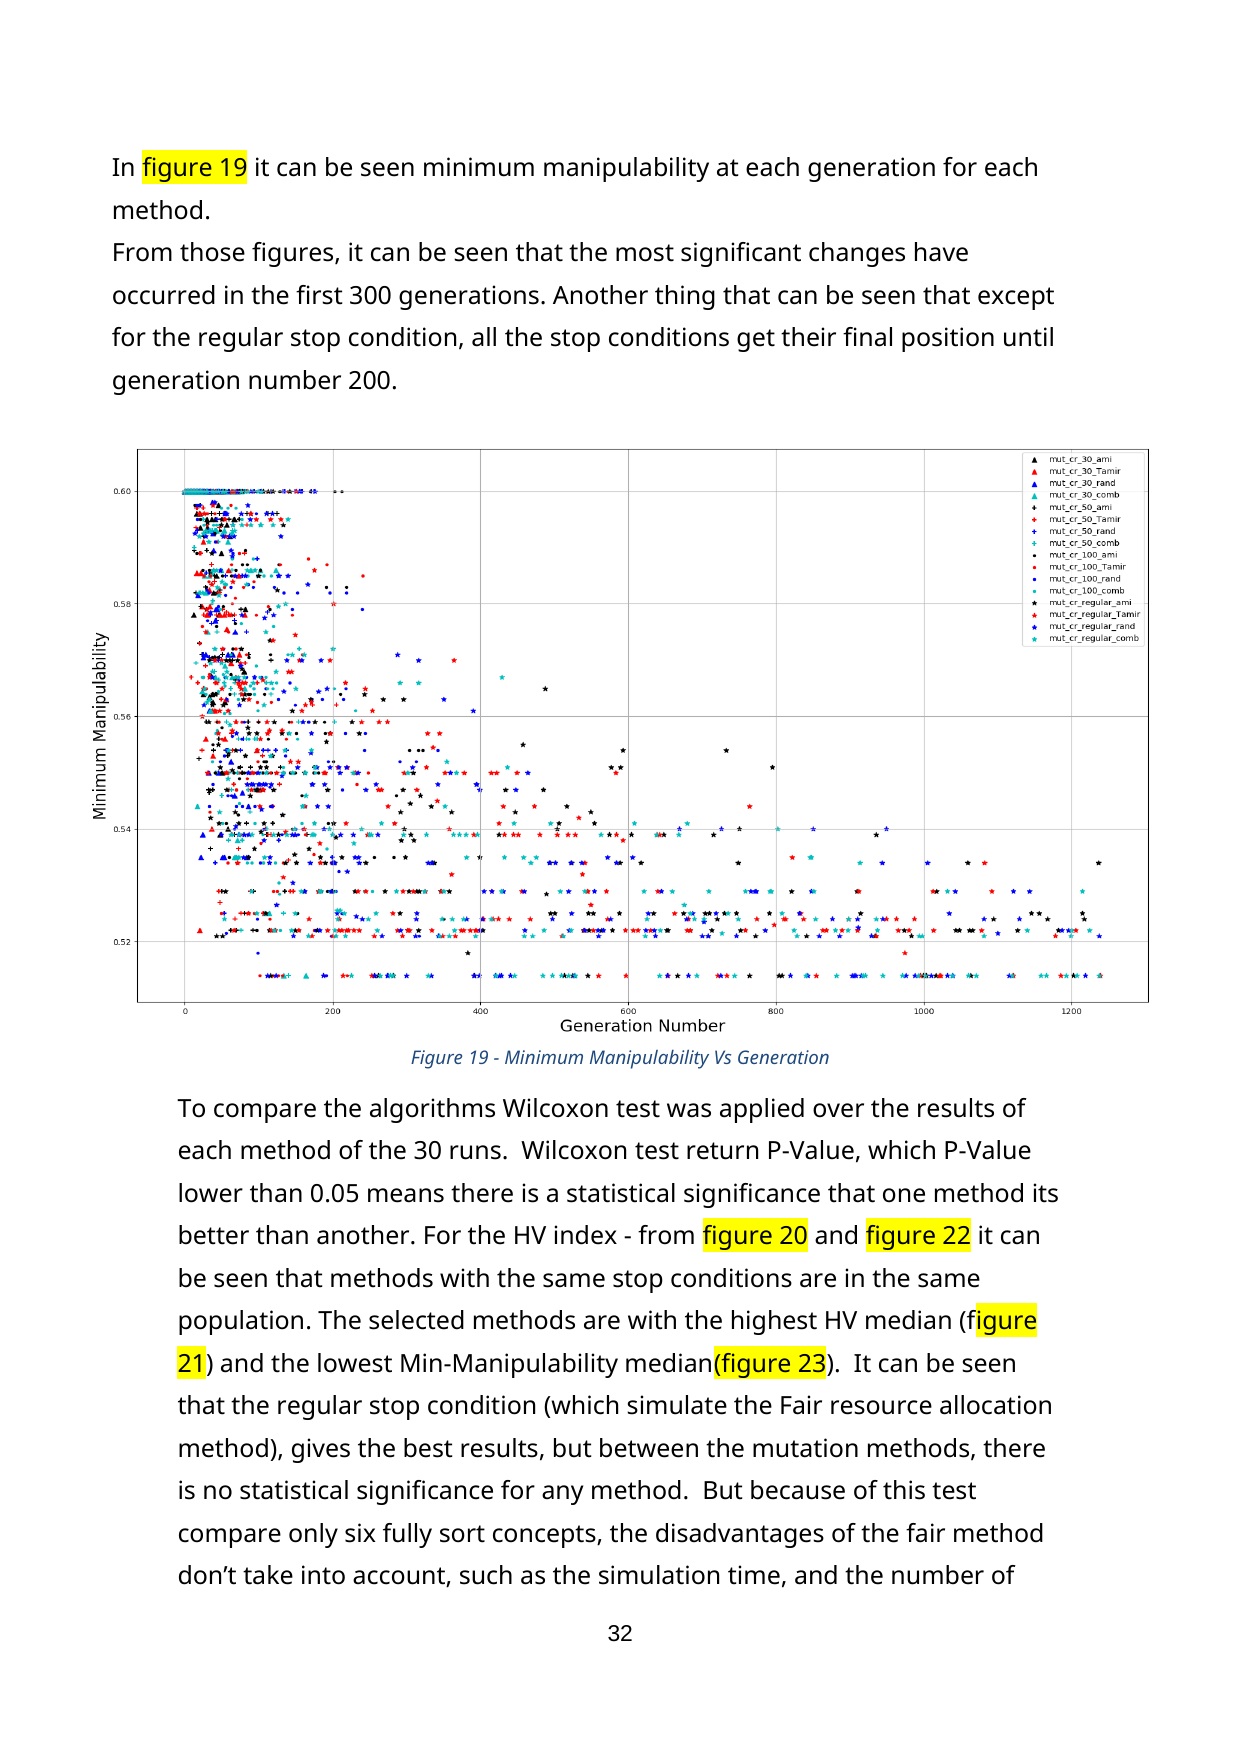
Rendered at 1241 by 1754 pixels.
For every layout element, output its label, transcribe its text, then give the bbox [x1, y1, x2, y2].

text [177, 1091, 1063, 1592]
text From those figures, it can be seen that the most significant changes have occurred in the first 300 generations. Another thing that can be seen that except for the regular stop condition, all the stop conditions get their final position until generation number 200. [112, 235, 1063, 397]
text Figure - Minimum Manipulability Vs Generation [177, 1044, 1063, 1070]
text In figure 19 it can be seen minimum manipulability at each generation for each method. [112, 150, 1063, 227]
picture [88, 447, 1150, 1036]
